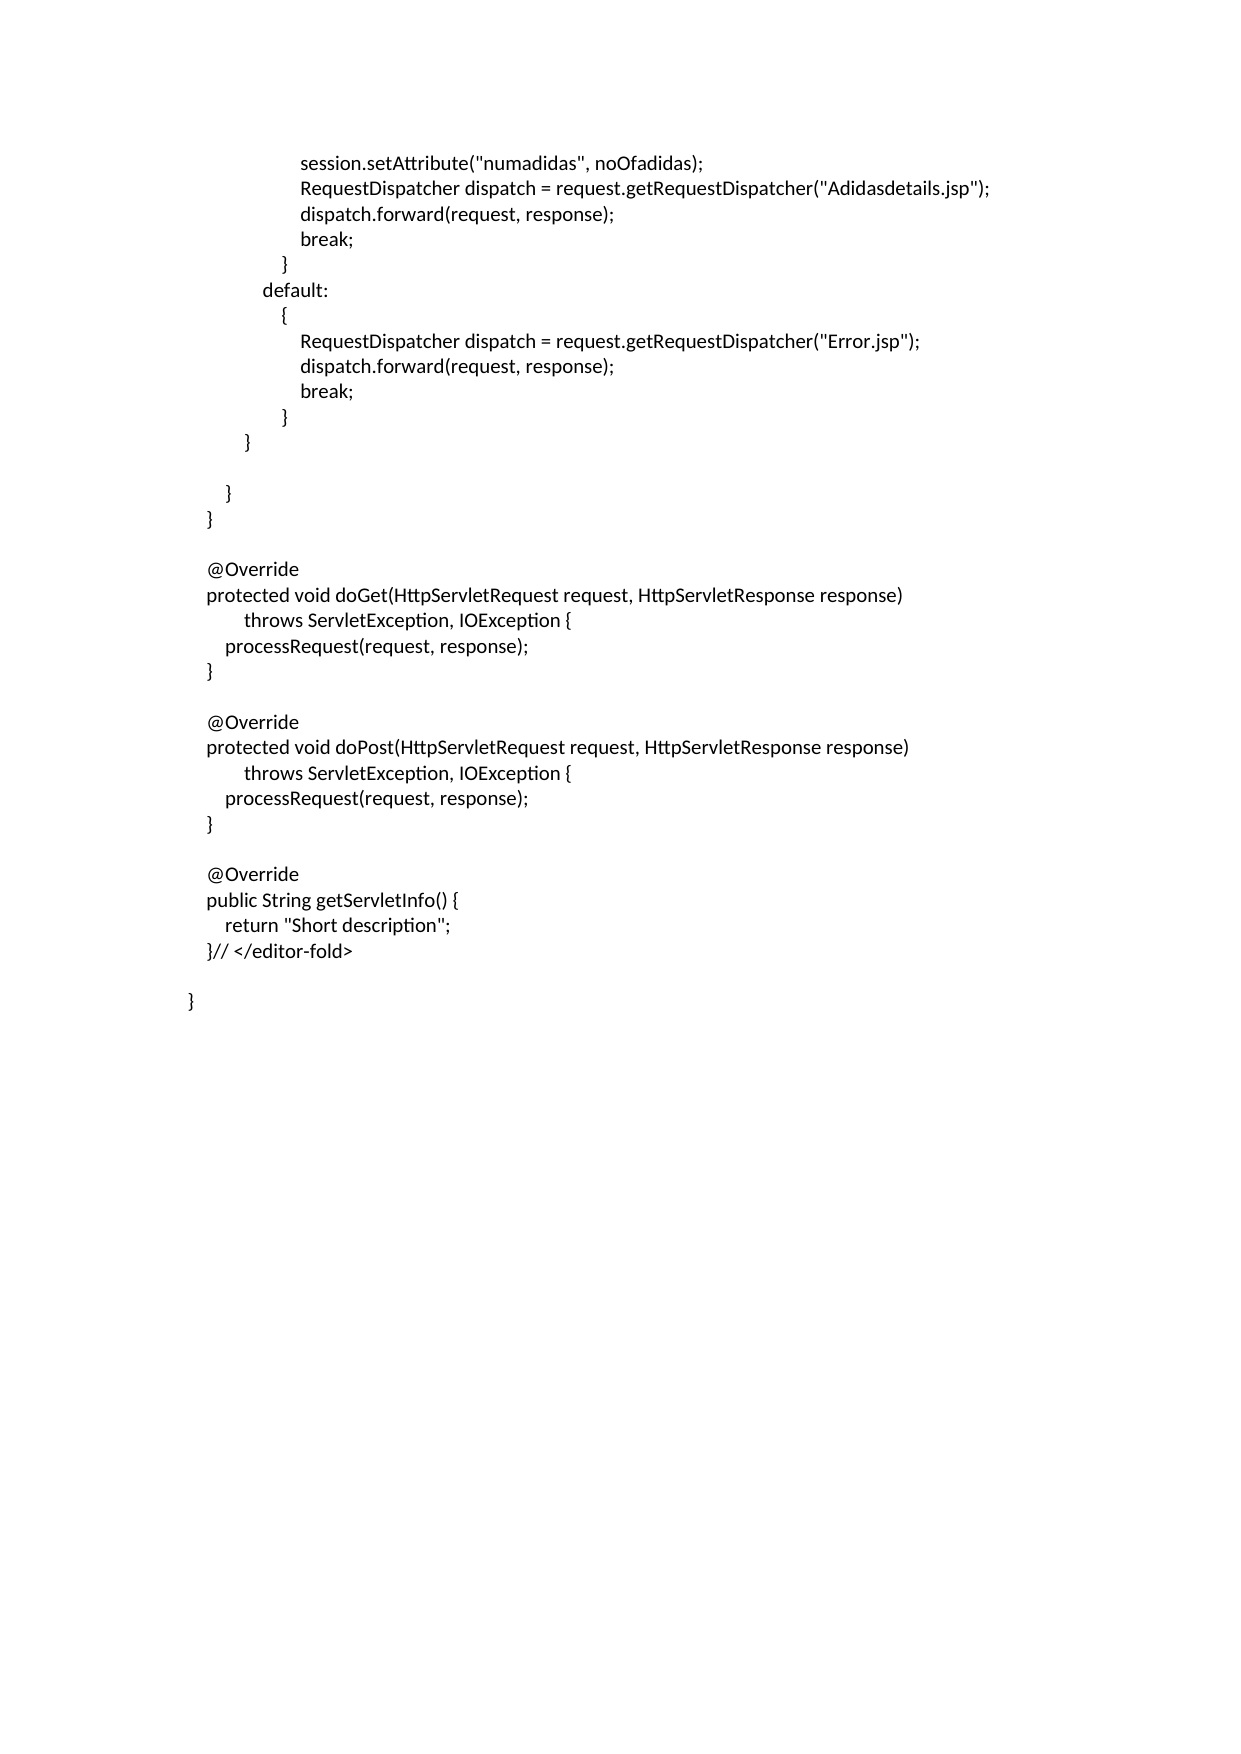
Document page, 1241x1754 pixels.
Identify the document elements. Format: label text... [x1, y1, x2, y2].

text } [187, 989, 1053, 1014]
text } [187, 658, 1053, 684]
text break; [187, 379, 1053, 404]
text @Override [187, 557, 1053, 582]
text RequestDispatcher dispatch = request.getRequestDispatcher("Adidasdetails.jsp"); [187, 175, 1053, 201]
text @Override [187, 709, 1053, 734]
text processRequest(request, response); [187, 633, 1053, 658]
text default: [187, 277, 1053, 302]
text dispatch.forward(request, response); [187, 201, 1053, 226]
text @Override [187, 862, 1053, 887]
text } [187, 811, 1053, 836]
text { [187, 302, 1053, 328]
text throws ServletException, IOException { [187, 607, 1053, 633]
text protected void doPost(HttpServletRequest request, HttpServletResponse response) [187, 734, 1053, 760]
text return "Short description"; [187, 912, 1053, 938]
text dispatch.forward(request, response); [187, 353, 1053, 379]
text RequestDispatcher dispatch = request.getRequestDispatcher("Error.jsp"); [187, 328, 1053, 353]
text } [187, 252, 1053, 277]
text throws ServletException, IOException { [187, 760, 1053, 785]
text processRequest(request, response); [187, 785, 1053, 811]
text } [187, 480, 1053, 506]
text } [187, 506, 1053, 531]
text session.setAttribute("numadidas", noOfadidas); [187, 150, 1053, 175]
text }// </editor-fold> [187, 938, 1053, 963]
text break; [187, 226, 1053, 252]
text } [187, 404, 1053, 429]
text protected void doGet(HttpServletRequest request, HttpServletResponse response) [187, 582, 1053, 607]
text public String getServletInfo() { [187, 887, 1053, 912]
text } [187, 429, 1053, 455]
